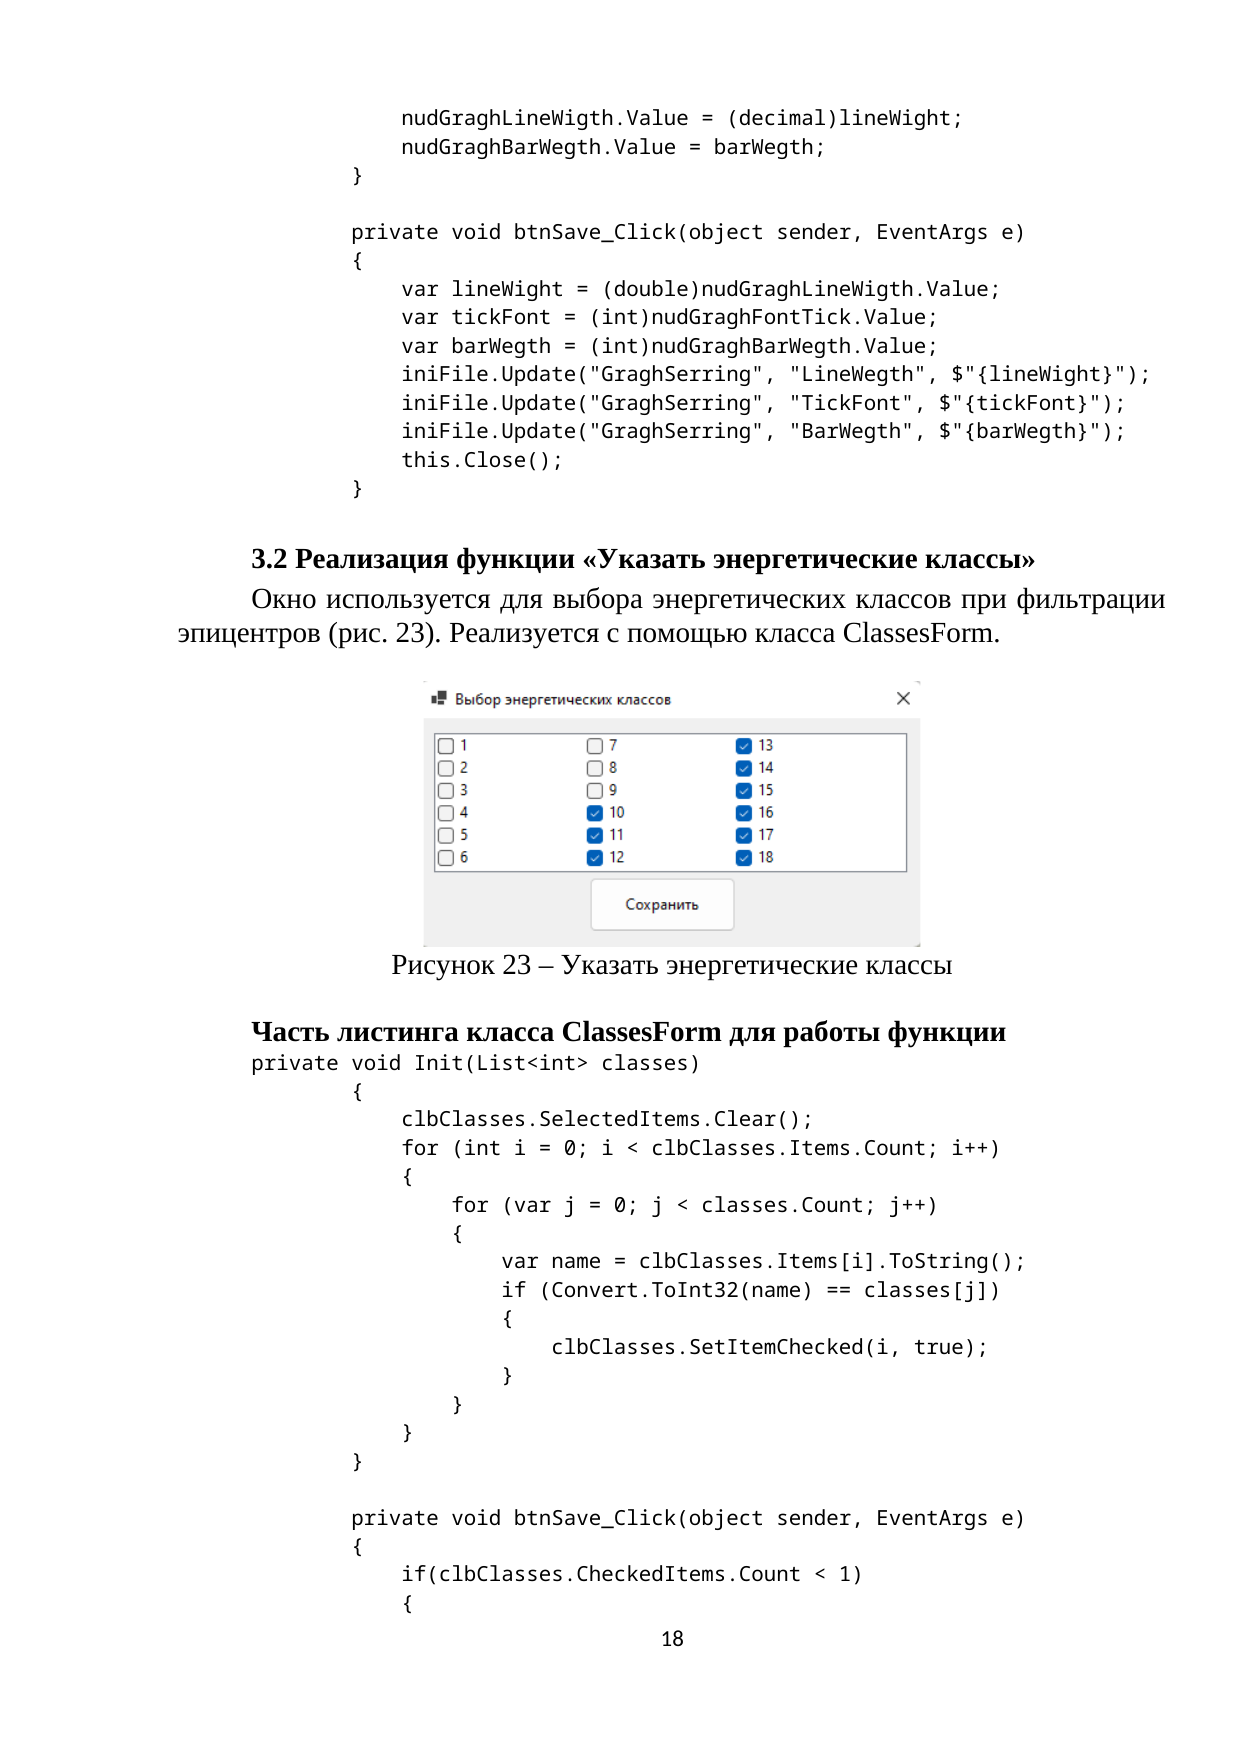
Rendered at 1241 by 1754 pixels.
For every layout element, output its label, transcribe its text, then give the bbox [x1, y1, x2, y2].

text { [177, 1588, 1167, 1616]
text iniFile.Update("GraghSerring", "TickFont", $"{tickFont}"); [177, 388, 1167, 416]
text } [177, 1417, 1167, 1446]
text 3.2 Реализация функции «Указать энергетические классы» [177, 541, 1167, 575]
text private void btnSave_Click(object sender, EventArgs e) [177, 217, 1167, 246]
text } [177, 1446, 1167, 1474]
text clbClasses.SetItemChecked(i, true); [177, 1332, 1167, 1360]
text private void btnSave_Click(object sender, EventArgs e) [177, 1503, 1167, 1531]
text { [177, 1303, 1167, 1332]
text Часть листинга класса ClassesForm для работы функции [177, 1014, 1167, 1048]
text this.Close(); [177, 445, 1167, 473]
text iniFile.Update("GraghSerring", "BarWegth", $"{barWegth}"); [177, 416, 1167, 445]
text Окно используется для выбора энергетических классов при фильтрации эпицентров (рис. 23). Реализуется с помощью класса ClassesForm. [177, 581, 1167, 648]
text nudGraghBarWegth.Value = barWegth; [177, 132, 1167, 160]
text var barWegth = (int)nudGraghBarWegth.Value; [177, 331, 1167, 359]
text if (Convert.ToInt32(name) == classes[j]) [177, 1275, 1167, 1303]
text for (int i = 0; i < clbClasses.Items.Count; i++) [177, 1133, 1167, 1161]
text private void Init(List<int> classes) [177, 1048, 1167, 1076]
text { [177, 1531, 1167, 1559]
text for (var j = 0; j < classes.Count; j++) [177, 1190, 1167, 1218]
text } [177, 160, 1167, 189]
text iniFile.Update("GraghSerring", "LineWegth", $"{lineWight}"); [177, 359, 1167, 388]
text var lineWight = (double)nudGraghLineWigth.Value; [177, 274, 1167, 302]
text } [177, 1389, 1167, 1417]
text var name = clbClasses.Items[i].ToString(); [177, 1247, 1167, 1275]
text { [177, 1218, 1167, 1247]
text nudGraghLineWigth.Value = (decimal)lineWight; [177, 103, 1167, 132]
text { [177, 246, 1167, 274]
text { [177, 1076, 1167, 1104]
text if(clbClasses.CheckedItems.Count < 1) [177, 1559, 1167, 1588]
text { [177, 1161, 1167, 1190]
text Рисунок 23 – Указать энергетические классы [177, 947, 1167, 981]
picture [423, 681, 921, 947]
text } [177, 473, 1167, 502]
text } [177, 1360, 1167, 1389]
text clbClasses.SelectedItems.Clear(); [177, 1104, 1167, 1133]
text var tickFont = (int)nudGraghFontTick.Value; [177, 302, 1167, 331]
